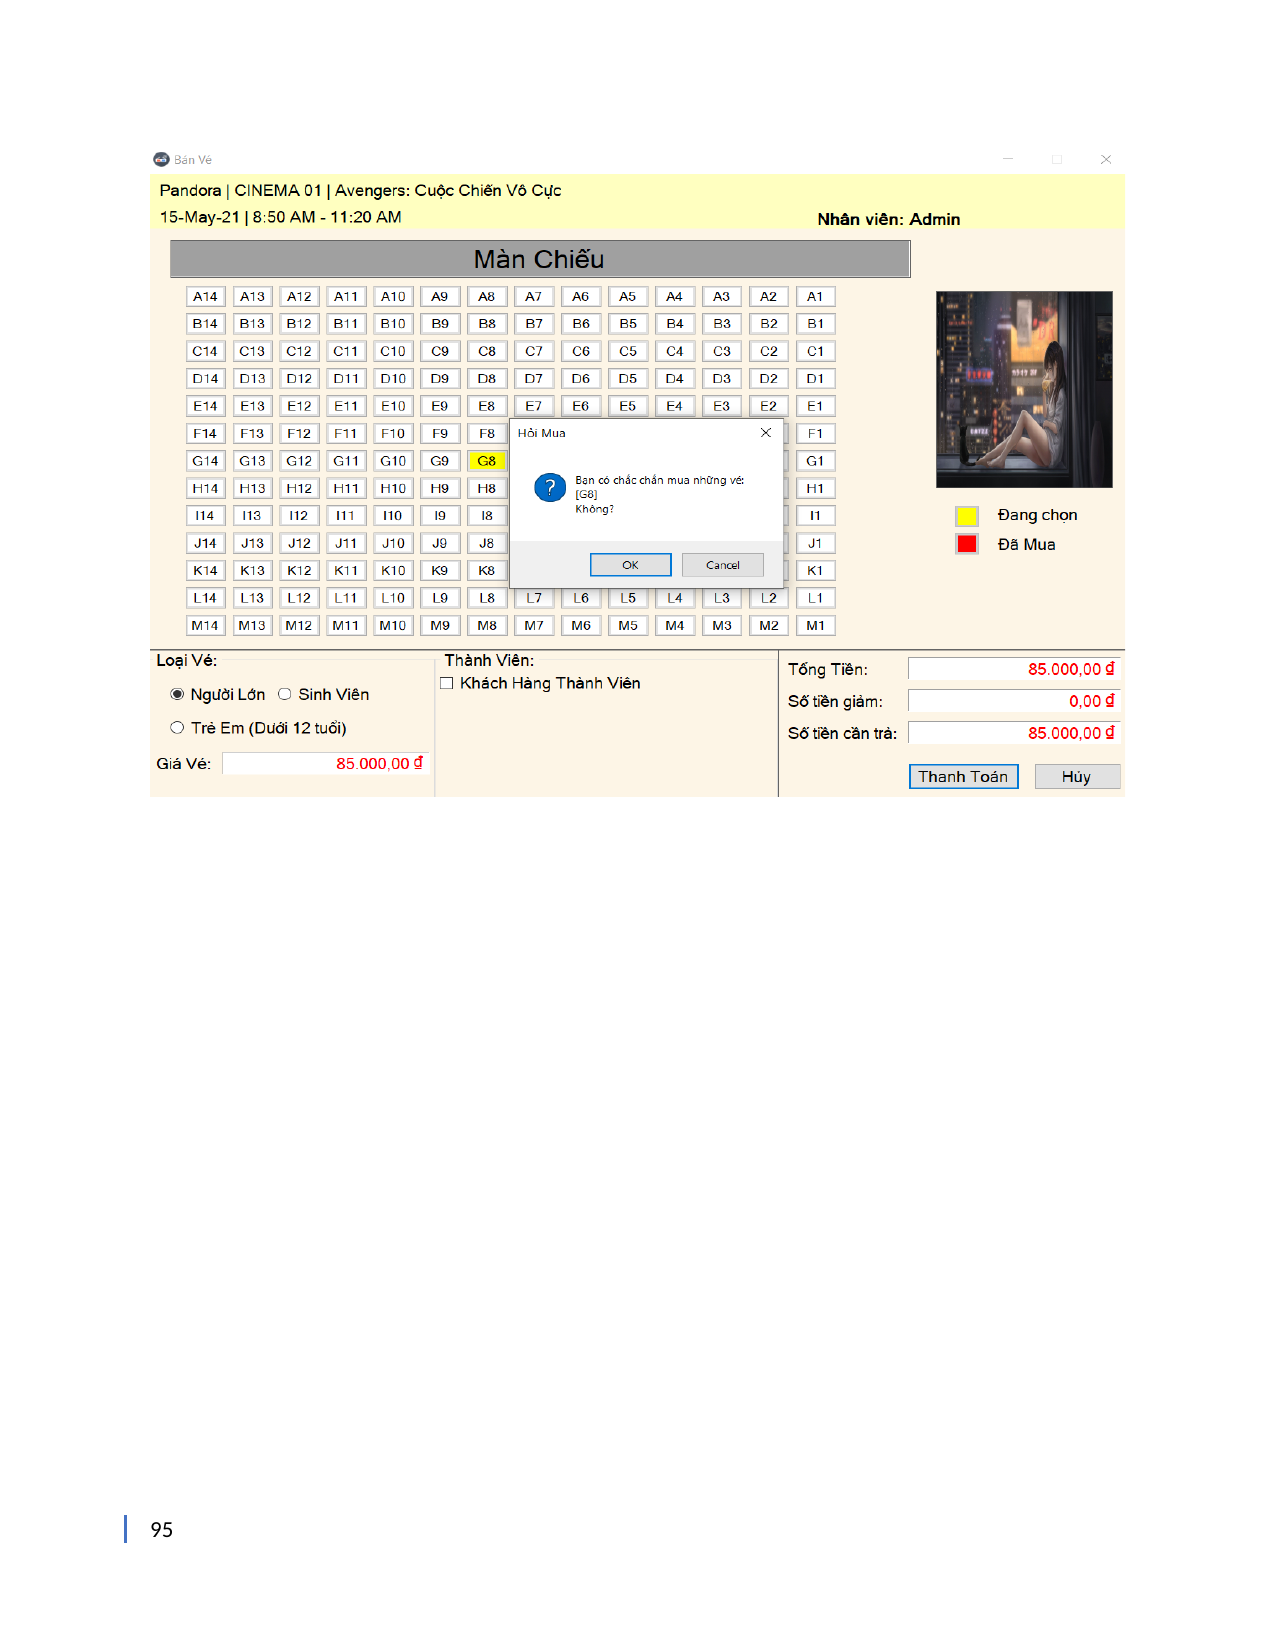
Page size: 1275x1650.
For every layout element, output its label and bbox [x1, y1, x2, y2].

picture [150, 150, 1125, 797]
